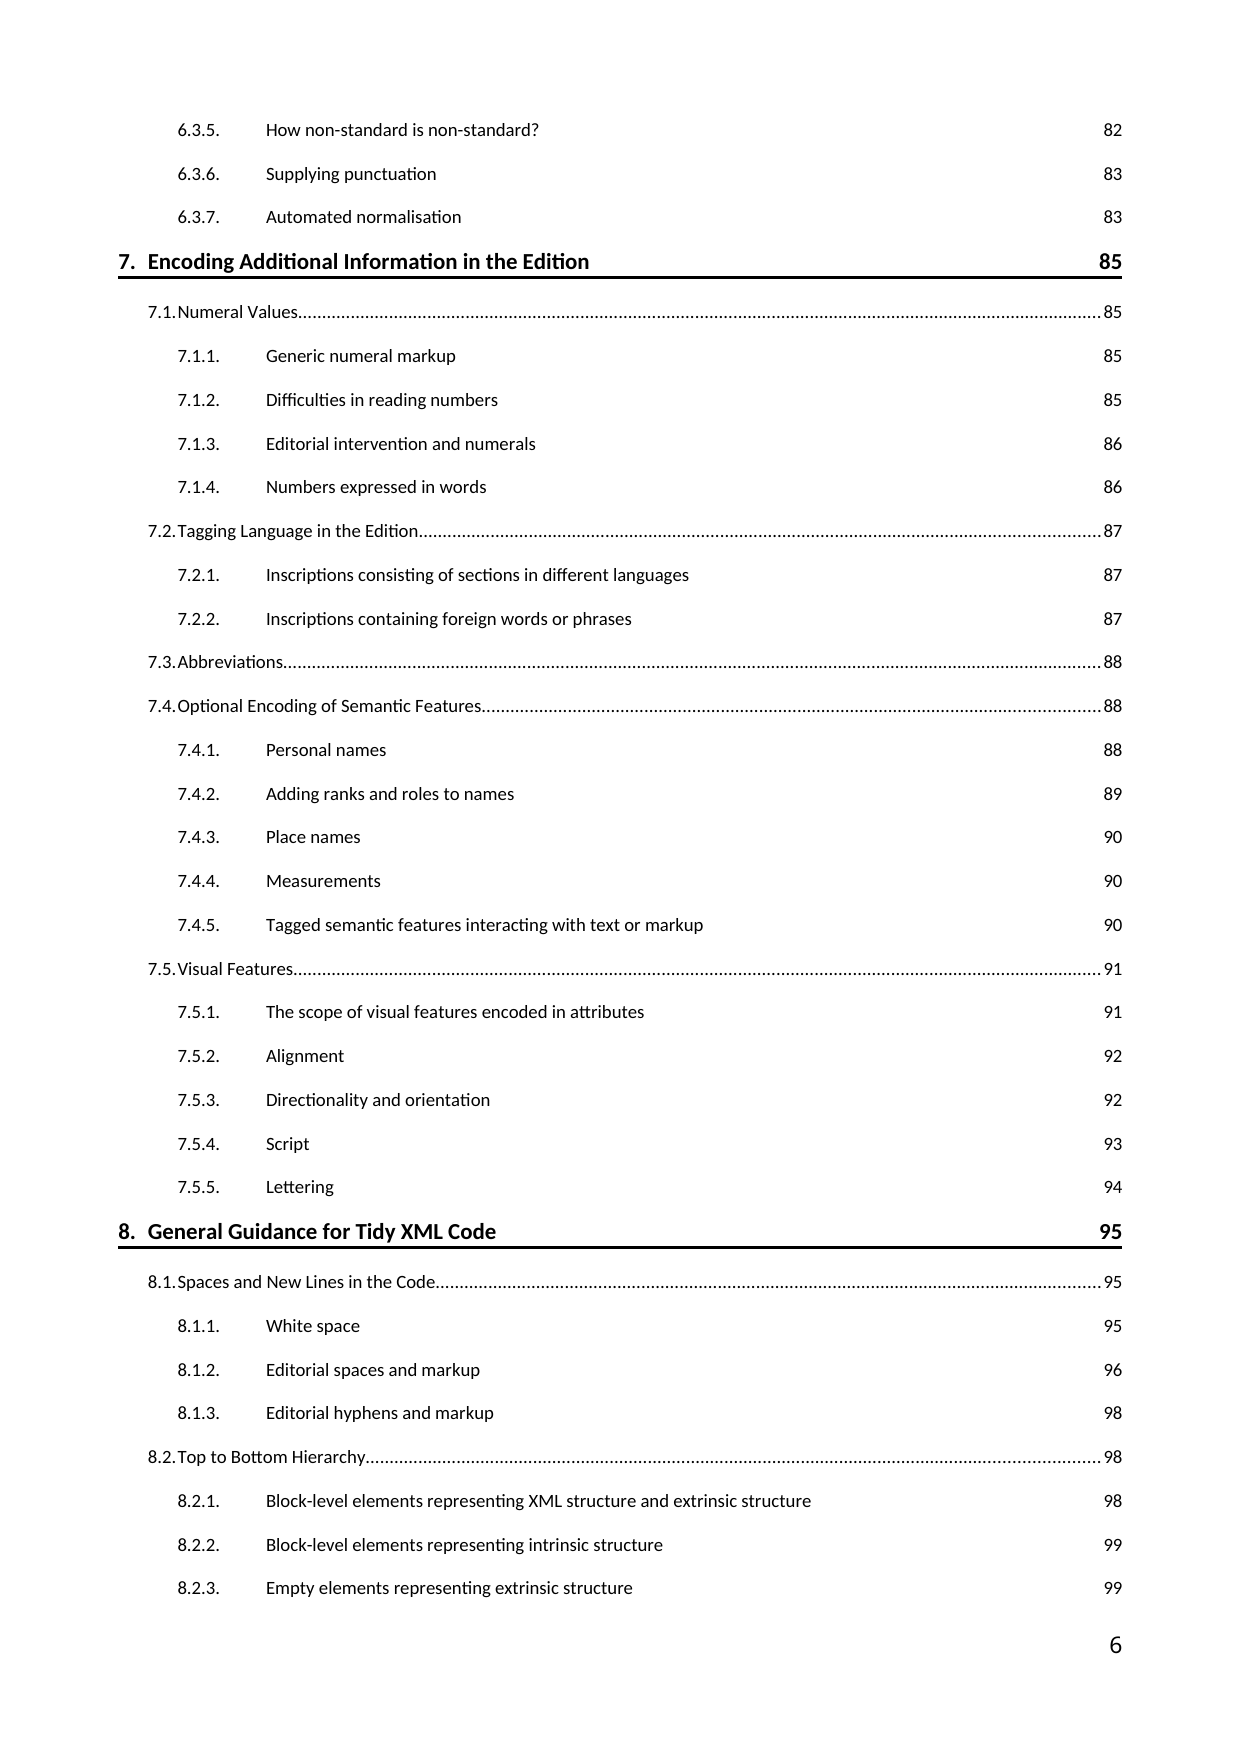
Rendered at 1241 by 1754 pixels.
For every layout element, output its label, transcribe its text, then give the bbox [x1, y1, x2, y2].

text 7.1.2. Difficulties in reading numbers 85 [177, 388, 1122, 411]
text 7.5.4. Script 93 [177, 1132, 1122, 1154]
text 7.2.2. Inscriptions containing foreign words or phrases 87 [177, 607, 1122, 629]
text 8. General Guidance for Tidy XML Code 95 [118, 1219, 1122, 1246]
text 8.2.3. Empty elements representing extrinsic structure 99 [177, 1576, 1122, 1599]
text 7.4.3. Place names 90 [177, 825, 1122, 848]
text 8.2.1. Block-level elements representing XML structure and extrinsic structure 98 [177, 1489, 1122, 1512]
text 7.1.4. Numbers expressed in words 86 [177, 475, 1122, 498]
text 7.1. Numeral Values 85 [148, 300, 1122, 323]
text 6.3.7. Automated normalisation 83 [177, 206, 1122, 228]
text 7.4. Optional Encoding of Semantic Features 88 [148, 694, 1122, 717]
text 8.1.1. White space 95 [177, 1314, 1122, 1337]
text 7.2.1. Inscriptions consisting of sections in different languages 87 [177, 563, 1122, 586]
text 7. Encoding Additional Information in the Edition 85 [118, 249, 1122, 276]
text 7.3. Abbreviations 88 [148, 650, 1122, 673]
text 7.5.1. The scope of visual features encoded in attributes 91 [177, 1000, 1122, 1023]
text 7.5.2. Alignment 92 [177, 1044, 1122, 1067]
text 8.2.2. Block-level elements representing intrinsic structure 99 [177, 1533, 1122, 1556]
text 7.5. Visual Features 91 [148, 957, 1122, 979]
text 7.4.2. Adding ranks and roles to names 89 [177, 782, 1122, 804]
text 6.3.5. How non-standard is non-standard? 82 [177, 118, 1122, 141]
text 8.1.3. Editorial hyphens and markup 98 [177, 1401, 1122, 1424]
text 7.2. Tagging Language in the Edition 87 [148, 519, 1122, 542]
text 8.1. Spaces and New Lines in the Code 95 [148, 1270, 1122, 1293]
text 8.2. Top to Bottom Hierarchy 98 [148, 1445, 1122, 1468]
text 7.5.5. Lettering 94 [177, 1175, 1122, 1198]
text 7.1.3. Editorial intervention and numerals 86 [177, 432, 1122, 454]
text 6.3.6. Supplying punctuation 83 [177, 162, 1122, 185]
text 8.1.2. Editorial spaces and markup 96 [177, 1358, 1122, 1381]
text 7.4.5. Tagged semantic features interacting with text or markup 90 [177, 913, 1122, 936]
text 7.4.1. Personal names 88 [177, 738, 1122, 761]
text 7.4.4. Measurements 90 [177, 869, 1122, 892]
text 7.1.1. Generic numeral markup 85 [177, 344, 1122, 367]
text 7.5.3. Directionality and orientation 92 [177, 1088, 1122, 1111]
